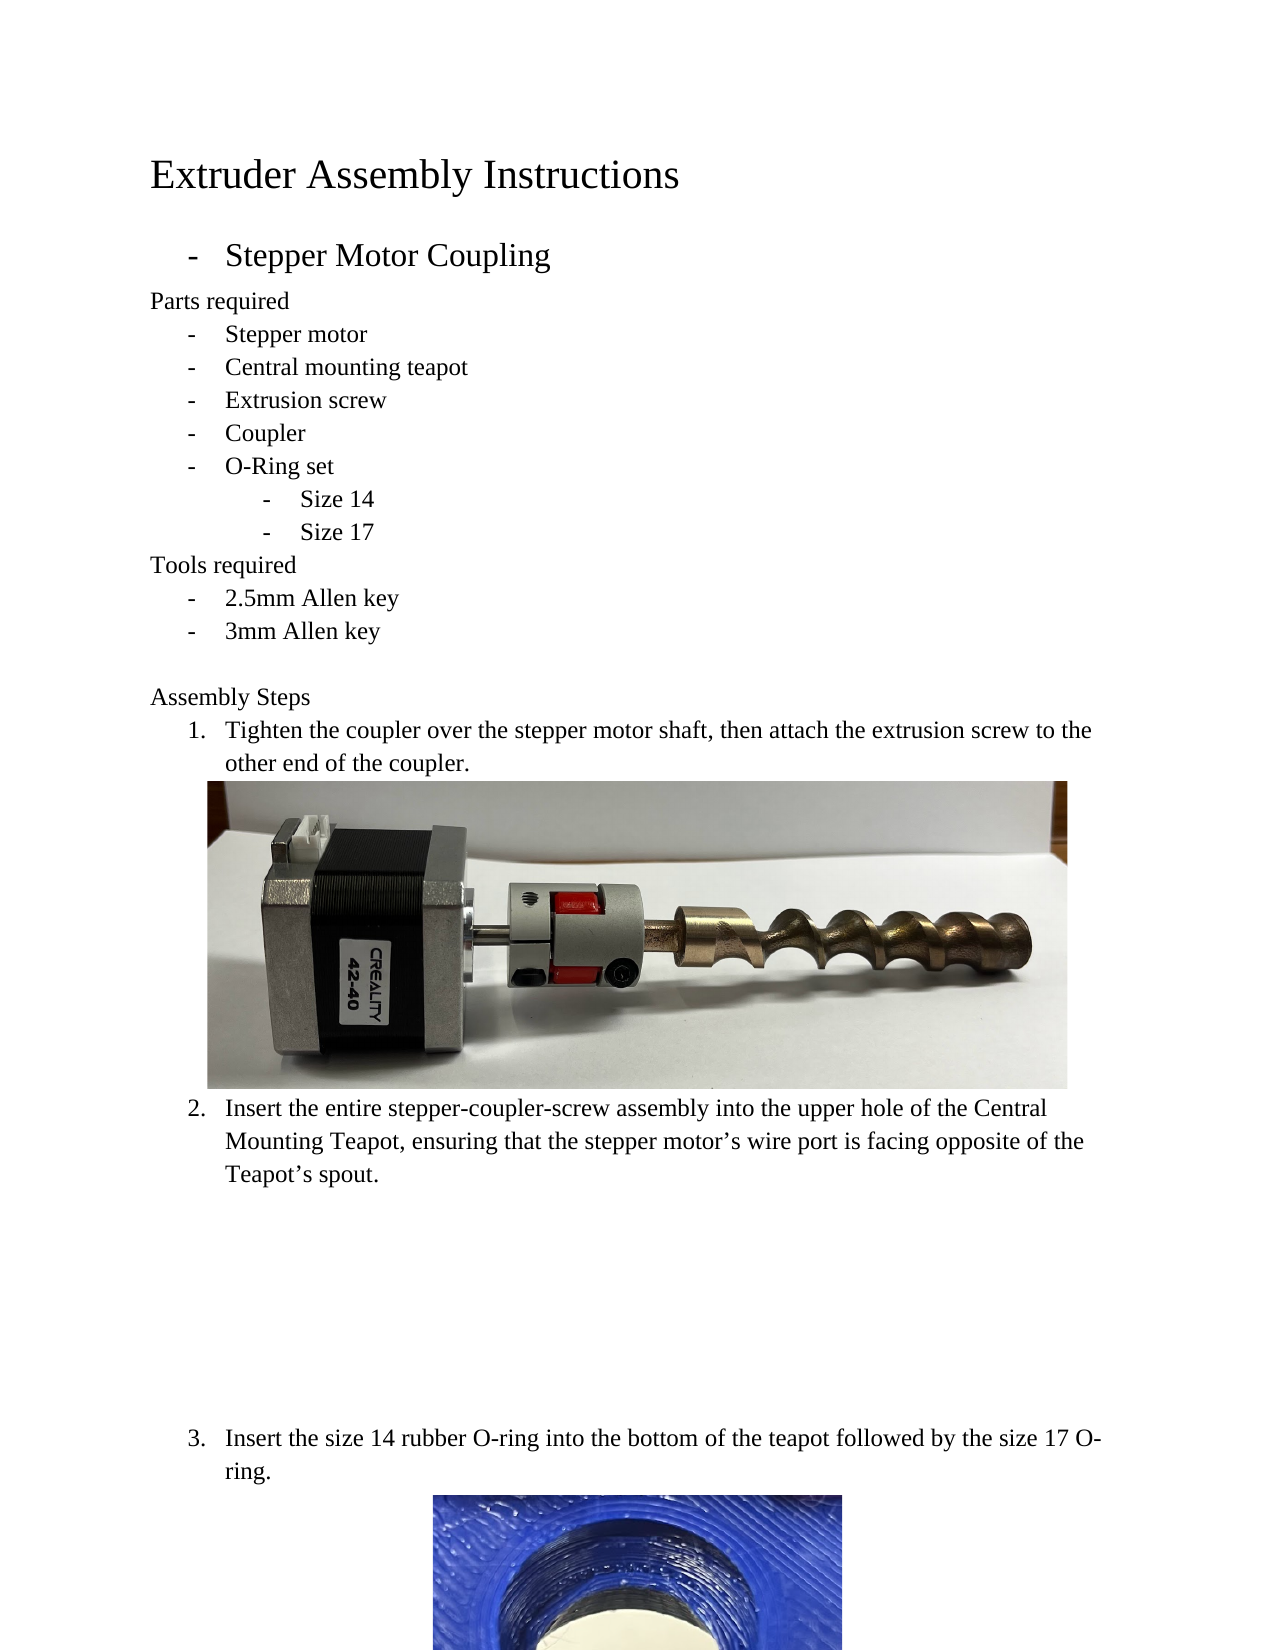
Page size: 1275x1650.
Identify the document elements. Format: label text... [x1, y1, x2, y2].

list O-Ring set [187, 451, 1125, 480]
subtitle Extruder Assembly Instructions [150, 150, 1125, 198]
list Tighten the coupler over the stepper motor shaft, then attach the extrusion screw to the other end of the coupler. [187, 716, 1125, 777]
picture [432, 1495, 843, 1650]
list 3mm Allen key [187, 616, 1125, 645]
list 2.5mm Allen key [187, 583, 1125, 612]
list Insert the size 14 rubber O-ring into the bottom of the teapot followed by the size 17 O-ring. [187, 1423, 1125, 1485]
list Stepper motor [187, 319, 1125, 348]
text Assembly Steps [150, 682, 1125, 711]
list Insert the entire stepper-coupler-screw assembly into the upper hole of the Central Mounting Teapot, ensuring that the stepper motor’s wire port is facing opposite of the Teapot’s spout. [187, 1093, 1125, 1188]
text Tools required [150, 550, 1125, 579]
picture [207, 781, 1068, 1089]
list Size 17 [262, 517, 1125, 546]
subtitle Stepper Motor Coupling [187, 235, 1125, 274]
list Size 14 [262, 484, 1125, 513]
list Central mounting teapot [187, 352, 1125, 381]
text Parts required [150, 286, 1125, 315]
list Coupler [187, 418, 1125, 447]
list Extrusion screw [187, 385, 1125, 414]
